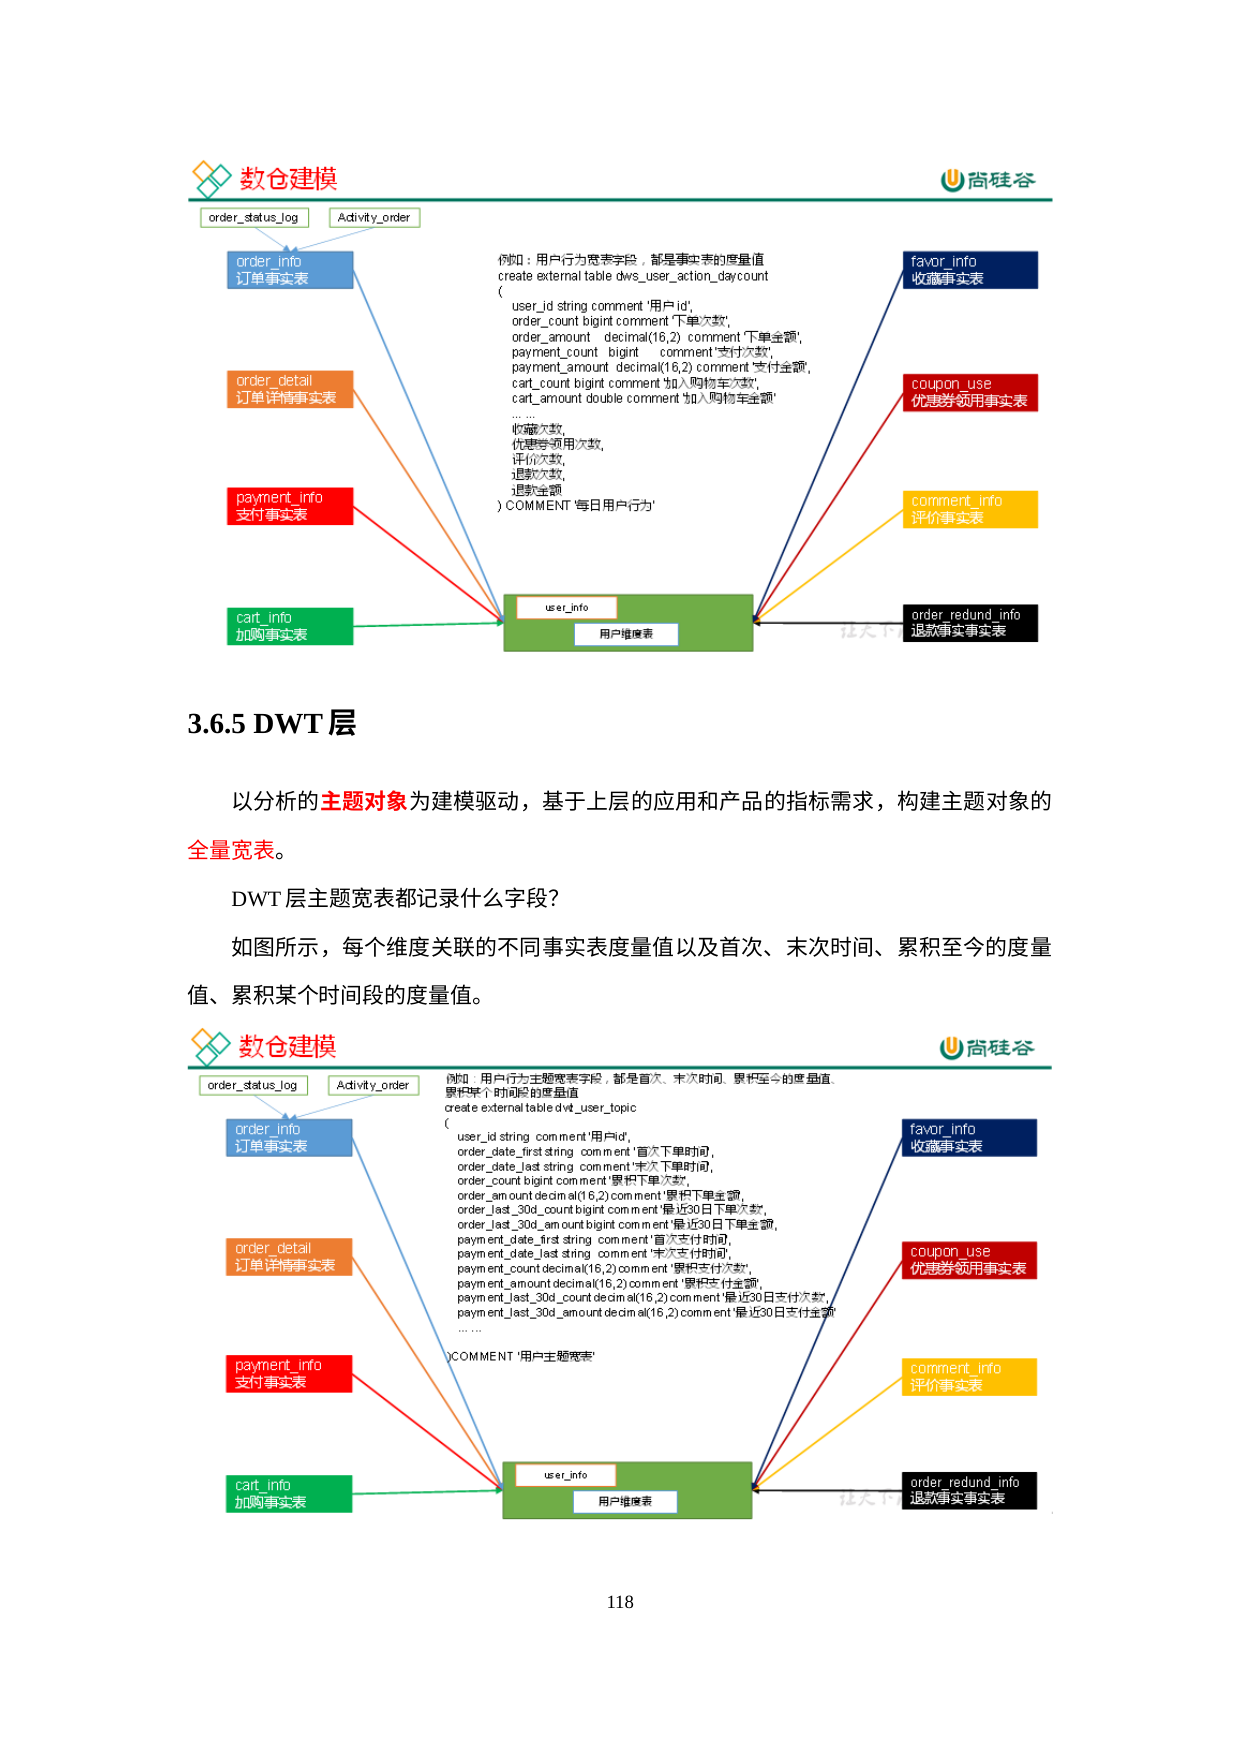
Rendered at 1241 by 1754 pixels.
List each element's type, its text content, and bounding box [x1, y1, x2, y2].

text DWT层主题宽表都记录什么字段？ [187, 881, 1053, 913]
text 如图所示，每个维度关联的不同事实表度量值以及首次、末次时间、累积至今的度量值、累积某个时间段的度量值。 [187, 929, 1053, 1010]
subtitle 3.6.5 DWT层 [187, 688, 1053, 753]
text 以分析的主题对象为建模驱动，基于上层的应用和产品的指标需求，构建主题对象的全量宽表。 [187, 784, 1053, 865]
